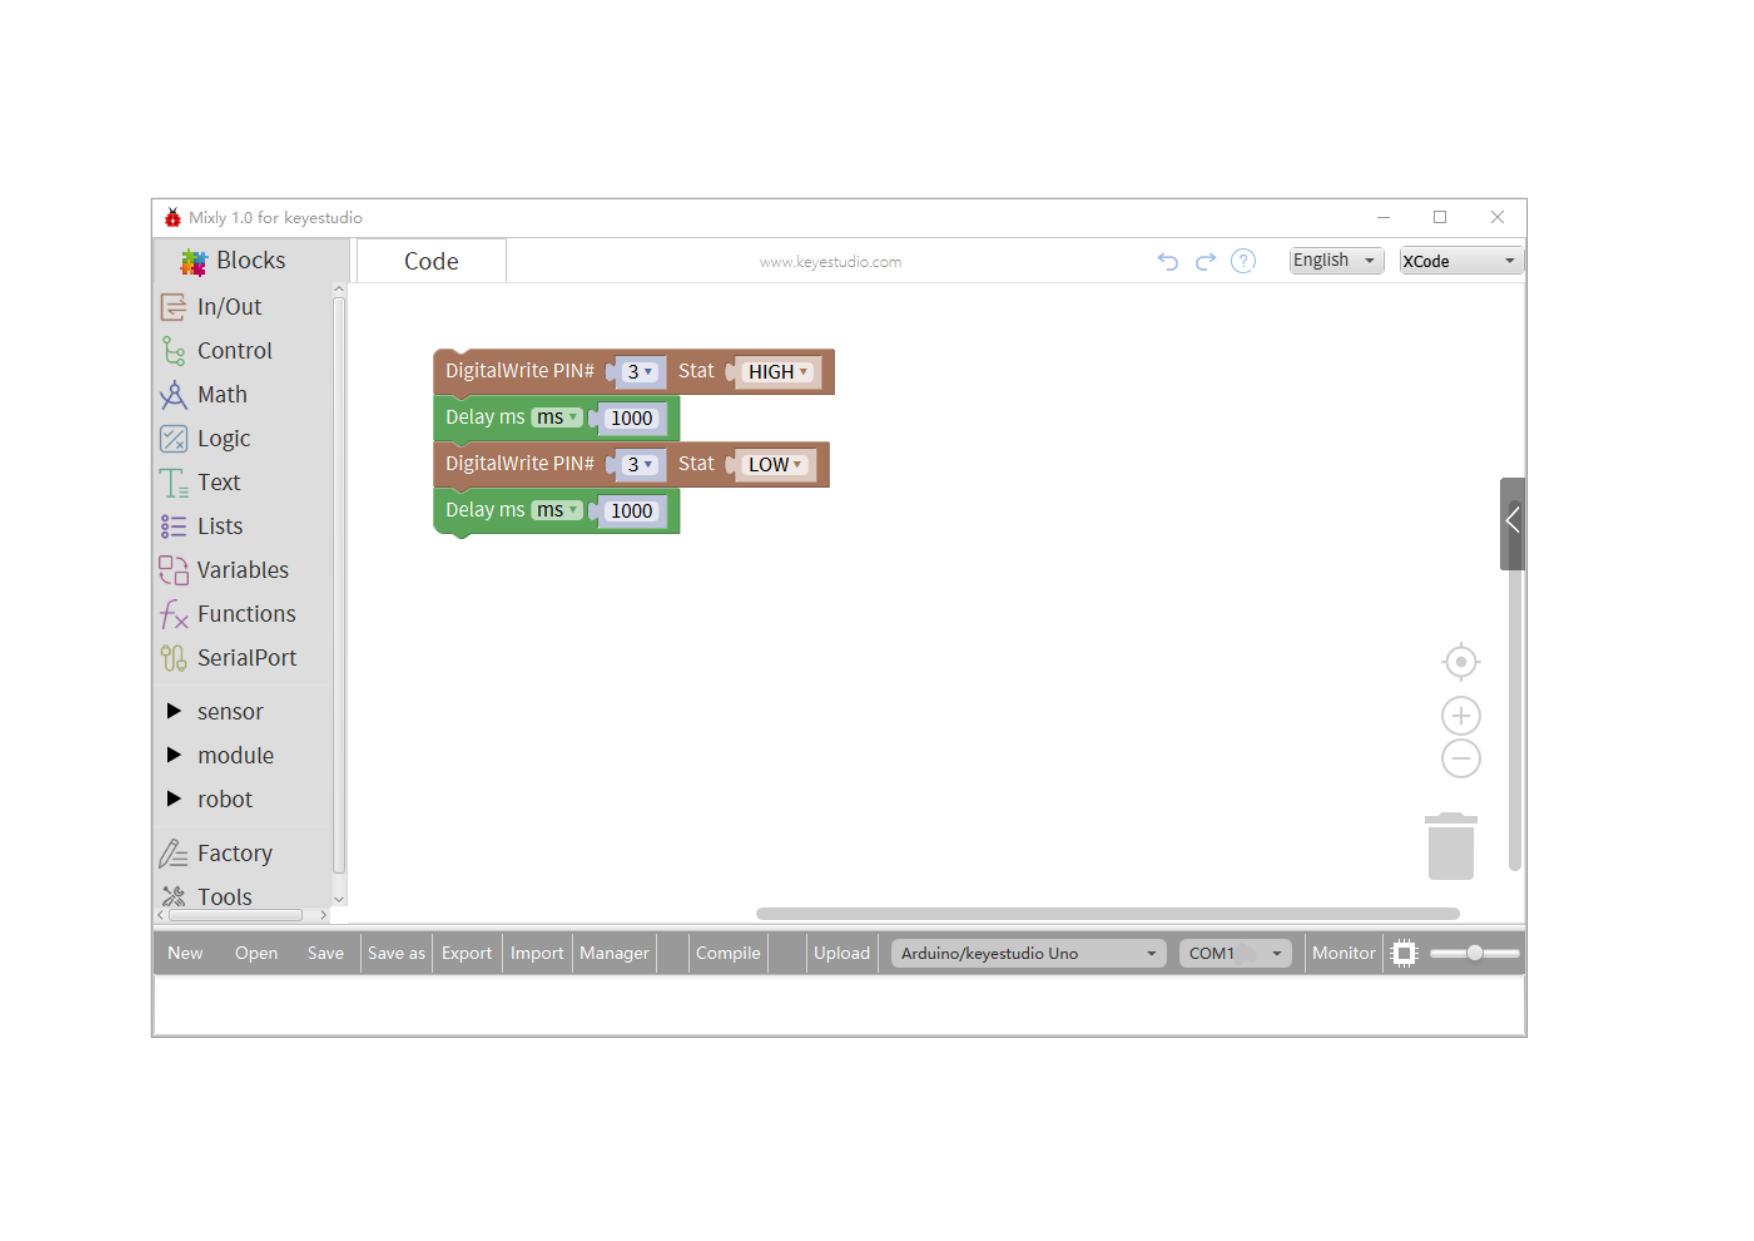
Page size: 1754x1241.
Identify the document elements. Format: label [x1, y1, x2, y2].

picture [150, 197, 1528, 1038]
